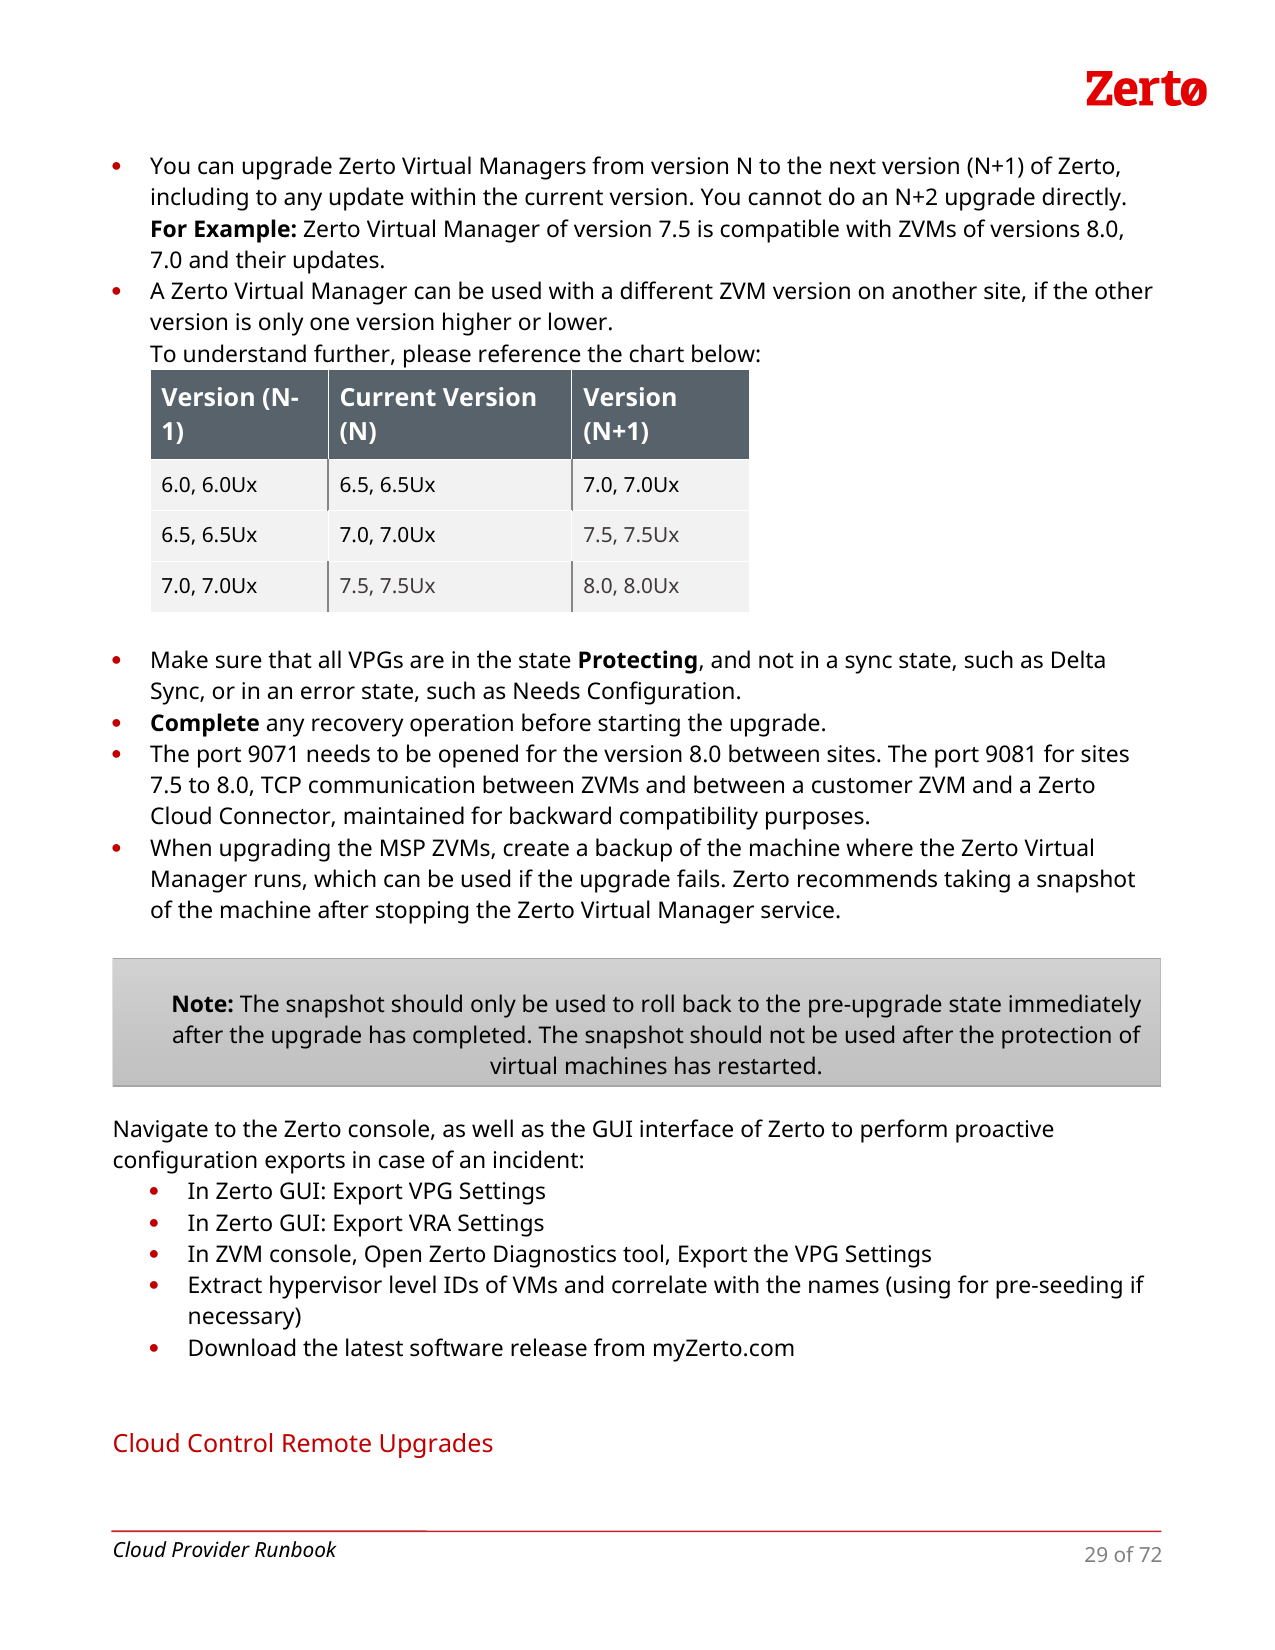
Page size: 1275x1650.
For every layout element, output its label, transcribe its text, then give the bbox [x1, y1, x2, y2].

list The port 9071 needs to be opened for the version 8.0 between sites. The port 9081 for sites 7.5 to 8.0, TCP communication between ZVMs and between a customer ZVM and a Zerto Cloud Connector, maintained for backward compatibility purposes. [112, 738, 1162, 832]
list When upgrading the MSP ZVMs, create a backup of the machine where the Zerto Virtual Manager runs, which can be used if the upgrade fails. Zerto recommends taking a snapshot of the machine after stopping the Zerto Virtual Manager service. [112, 832, 1162, 925]
list You can upgrade Zerto Virtual Managers from version N to the next version (N+1) of Zerto, including to any update within the current version. You cannot do an N+2 upgrade directly. [112, 150, 1162, 212]
list In ZVM console, Open Zerto Diagnostics tool, Export the VPG Settings [150, 1238, 1162, 1269]
picture [112, 958, 1161, 1087]
table_cell 8.0, 8.0Ux [573, 562, 749, 612]
list A Zerto Virtual Manager can be used with a different ZVM version on another site, if the other version is only one version higher or lower. [112, 275, 1162, 337]
table_header Version (N+1) [572, 370, 749, 459]
list In Zerto GUI: Export VRA Settings [150, 1207, 1162, 1238]
list Make sure that all VPGs are in the state Protecting, and not in a sync state, such as Delta Sync, or in an error state, such as Needs Configuration. [112, 644, 1162, 707]
text To understand further, please reference the chart below: [112, 337, 1162, 369]
text Navigate to the Zerto console, as well as the GUI interface of Zerto to perform proactive configuration exports in case of an incident: [112, 1113, 1162, 1175]
list In Zerto GUI: Export VPG Settings [150, 1175, 1162, 1207]
list For Example: Zerto Virtual Manager of version 7.5 is compatible with ZVMs of versions 8.0, 7.0 and their updates. [150, 212, 1162, 275]
picture [1086, 71, 1207, 106]
text Cloud Control Remote Upgrades [112, 1425, 1162, 1459]
list Note: The snapshot should only be used to roll back to the pre-upgrade state immediately after the upgrade has completed. The snapshot should not be used after the protection of virtual machines has restarted. [150, 988, 1162, 1082]
list Extract hypervisor level IDs of VMs and correlate with the names (using for pre-seeding if necessary) [150, 1269, 1162, 1332]
table_cell 7.0, 7.0Ux [329, 511, 571, 561]
list Download the latest software release from myZerto.com [150, 1332, 1162, 1363]
table_cell 6.5, 6.5Ux [151, 511, 328, 561]
table_header Current Version (N) [329, 370, 571, 459]
table_cell 6.5, 6.5Ux [329, 460, 571, 510]
list Complete any recovery operation before starting the upgrade. [112, 707, 1162, 738]
table_cell 7.5, 7.5Ux [572, 511, 749, 561]
table_header Version (N-1) [151, 370, 328, 459]
table_cell 7.0, 7.0Ux [151, 562, 327, 612]
table_cell 6.0, 6.0Ux [151, 460, 327, 510]
table_cell 7.0, 7.0Ux [573, 460, 749, 510]
table_cell 7.5, 7.5Ux [329, 562, 571, 612]
